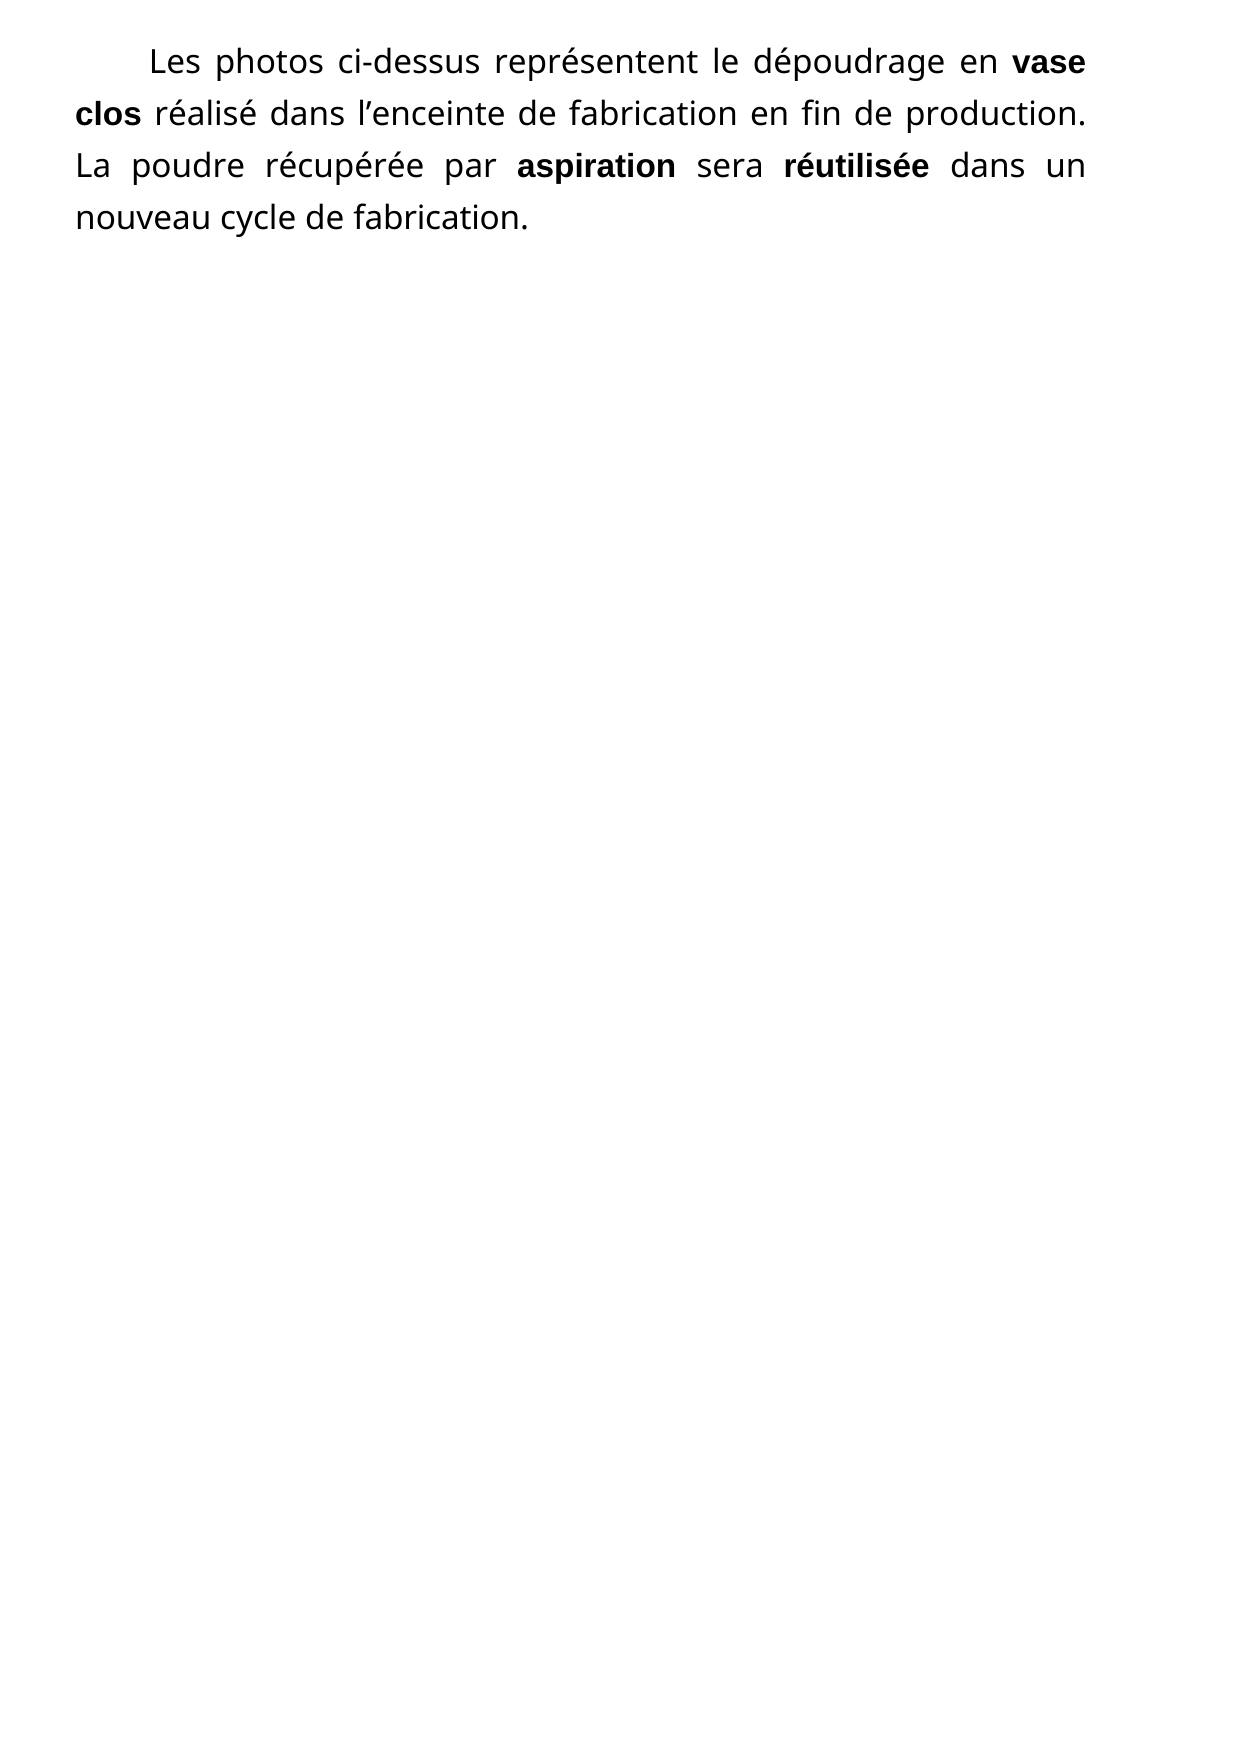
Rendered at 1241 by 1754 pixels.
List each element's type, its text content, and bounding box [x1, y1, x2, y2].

text Les photos ci-dessus représentent le dépoudrage en vase clos réalisé dans l’enceinte de fabrication en fin de production. La poudre récupérée par aspiration sera réutilisée dans un nouveau cycle de fabrication. [75, 37, 1087, 239]
